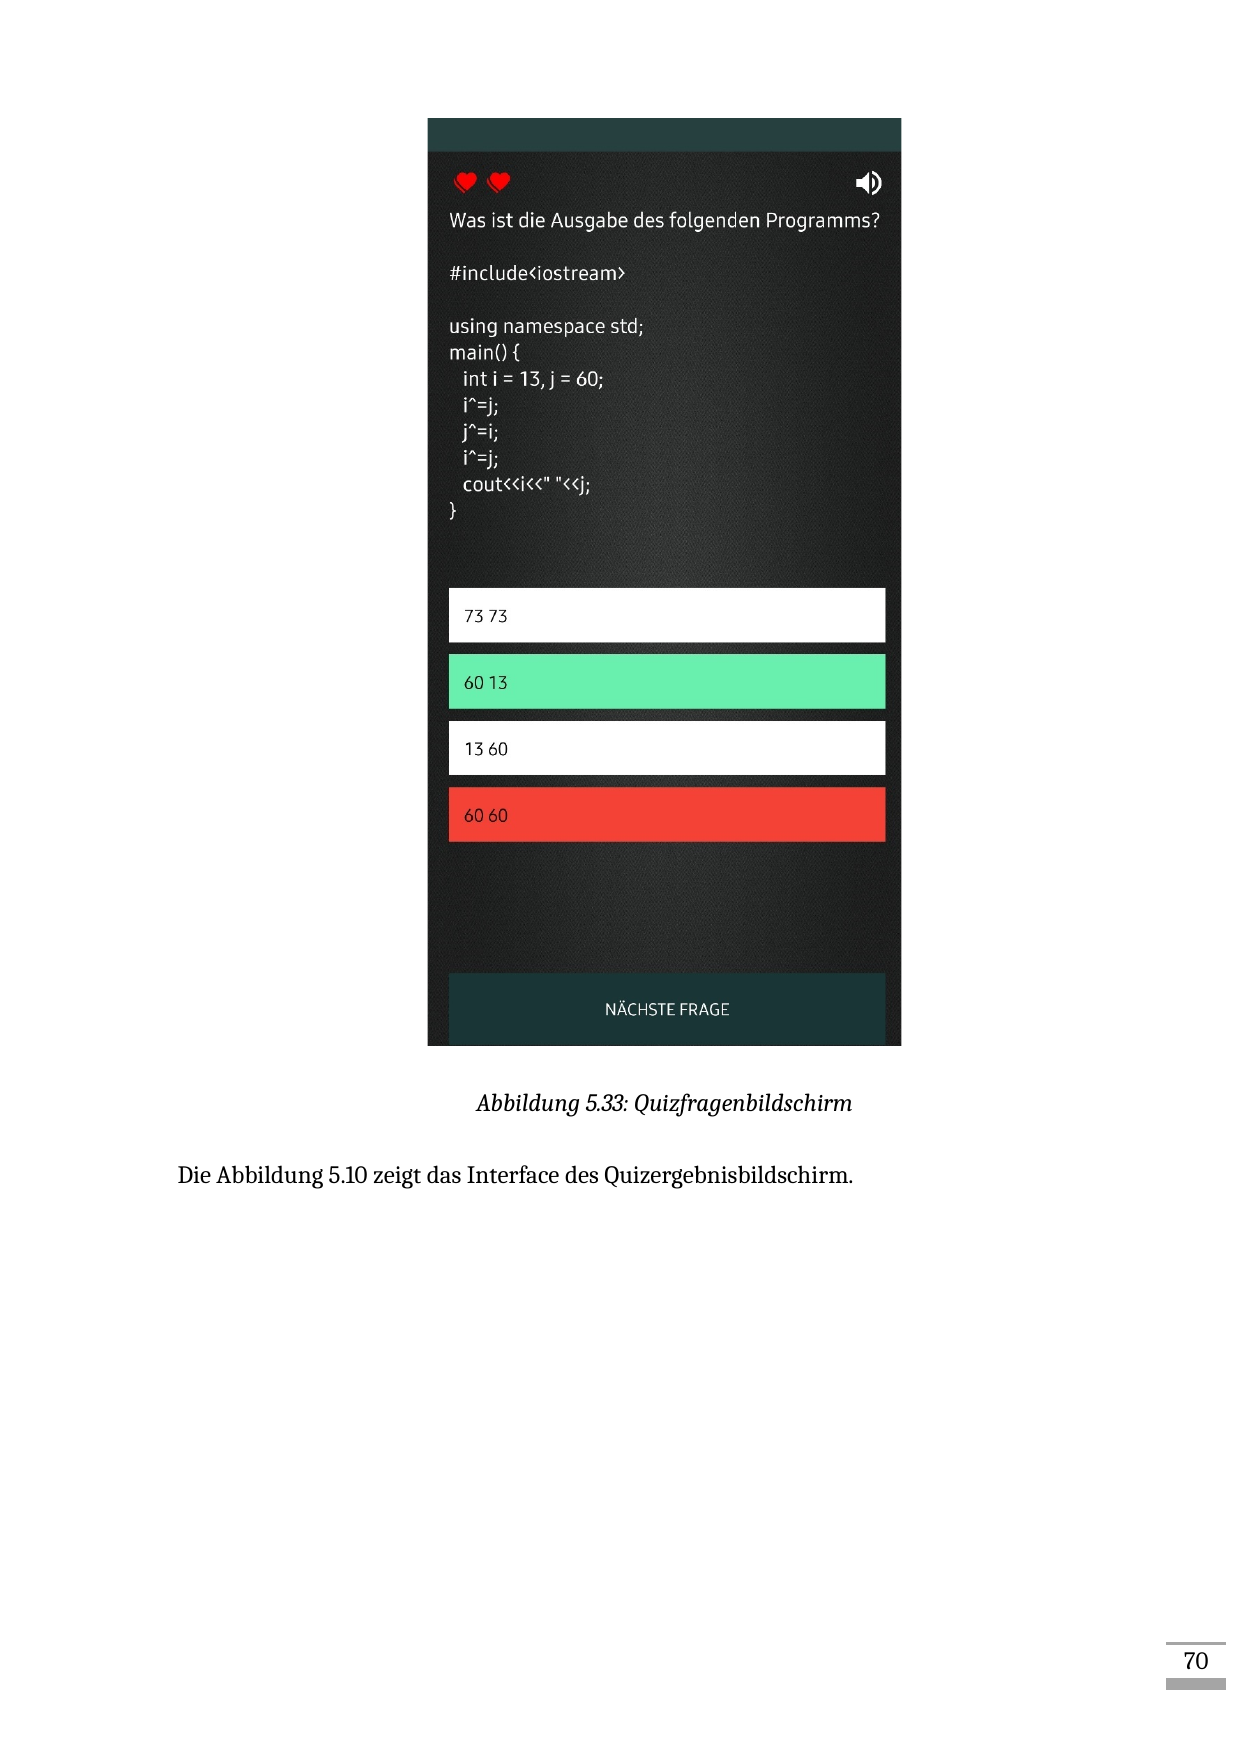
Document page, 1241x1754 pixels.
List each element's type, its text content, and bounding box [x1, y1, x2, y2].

text Die Abbildung 5.10 zeigt das Interface des Quizergebnisbildschirm. [177, 1161, 1152, 1190]
picture [427, 118, 902, 1046]
